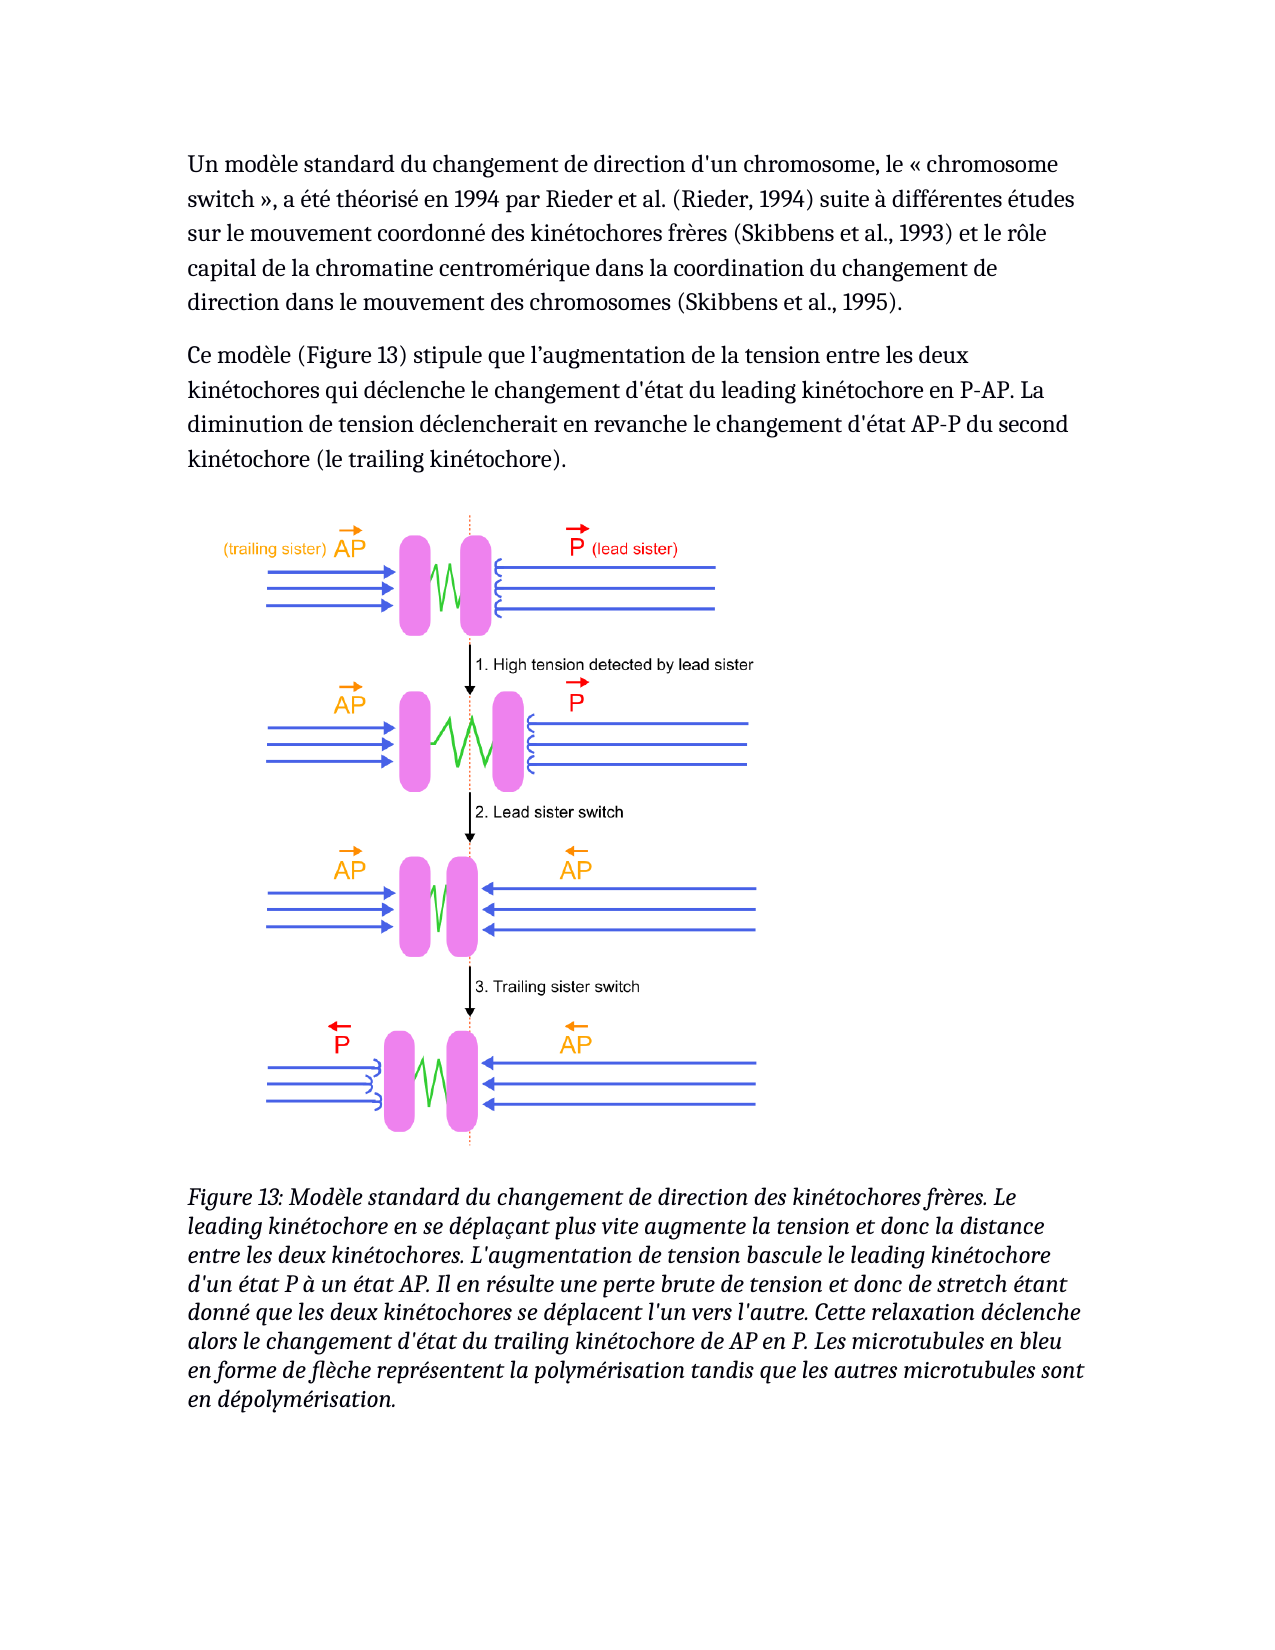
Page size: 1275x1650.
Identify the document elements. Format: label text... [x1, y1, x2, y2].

text Un modèle standard du changement de direction d'un chromosome, le « chromosome switch », a été théorisé en 1994 par Rieder et al. (Rieder, 1994) suite à différentes études sur le mouvement coordonné des kinétochores frères (Skibbens et al., 1993) et le rôle capital de la chromatine centromérique dans la coordination du changement de direction dans le mouvement des chromosomes (Skibbens et al., 1995). [187, 150, 1087, 317]
text Figure 13: Modèle standard du changement de direction des kinétochores frères. Le leading kinétochore en se déplaçant plus vite augmente la tension et donc la distance entre les deux kinétochores. L'augmentation de tension bascule le leading kinétochore d'un état P à un état AP. Il en résulte une perte brute de tension et donc de stretch étant donné que les deux kinétochores se déplacent l'un vers l'autre. Cette relaxation déclenche alors le changement d'état du trailing kinétochore de AP en P. Les microtubules en bleu en forme de flèche représentent la polymérisation tandis que les autres microtubules sont en dépolymérisation. [187, 1183, 1087, 1413]
text Ce modèle (Figure 13) stipule que l’augmentation de la tension entre les deux kinétochores qui déclenche le changement d'état du leading kinétochore en P-AP. La diminution de tension déclencherait en revanche le changement d'état AP-P du second kinétochore (le trailing kinétochore). [187, 341, 1087, 473]
picture [206, 497, 773, 1163]
